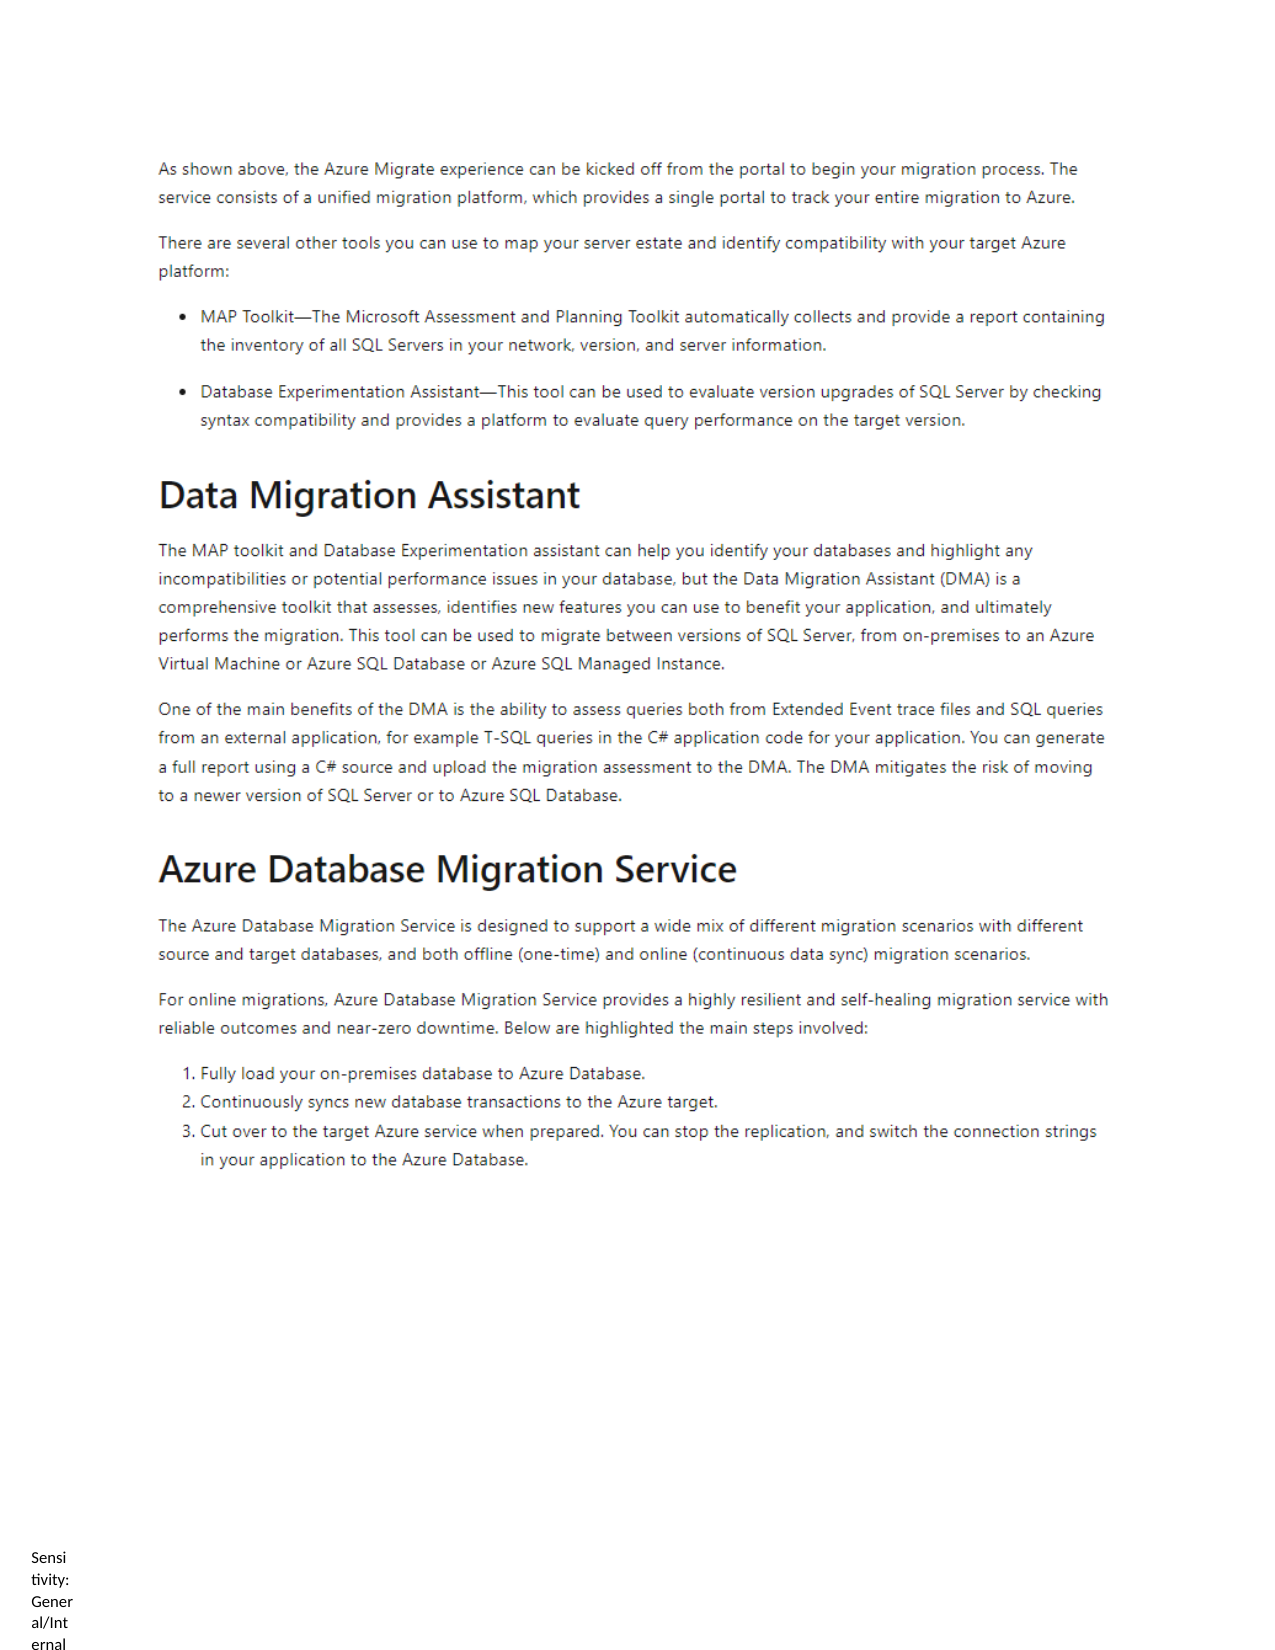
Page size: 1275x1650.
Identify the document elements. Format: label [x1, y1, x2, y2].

picture [150, 150, 1125, 1179]
